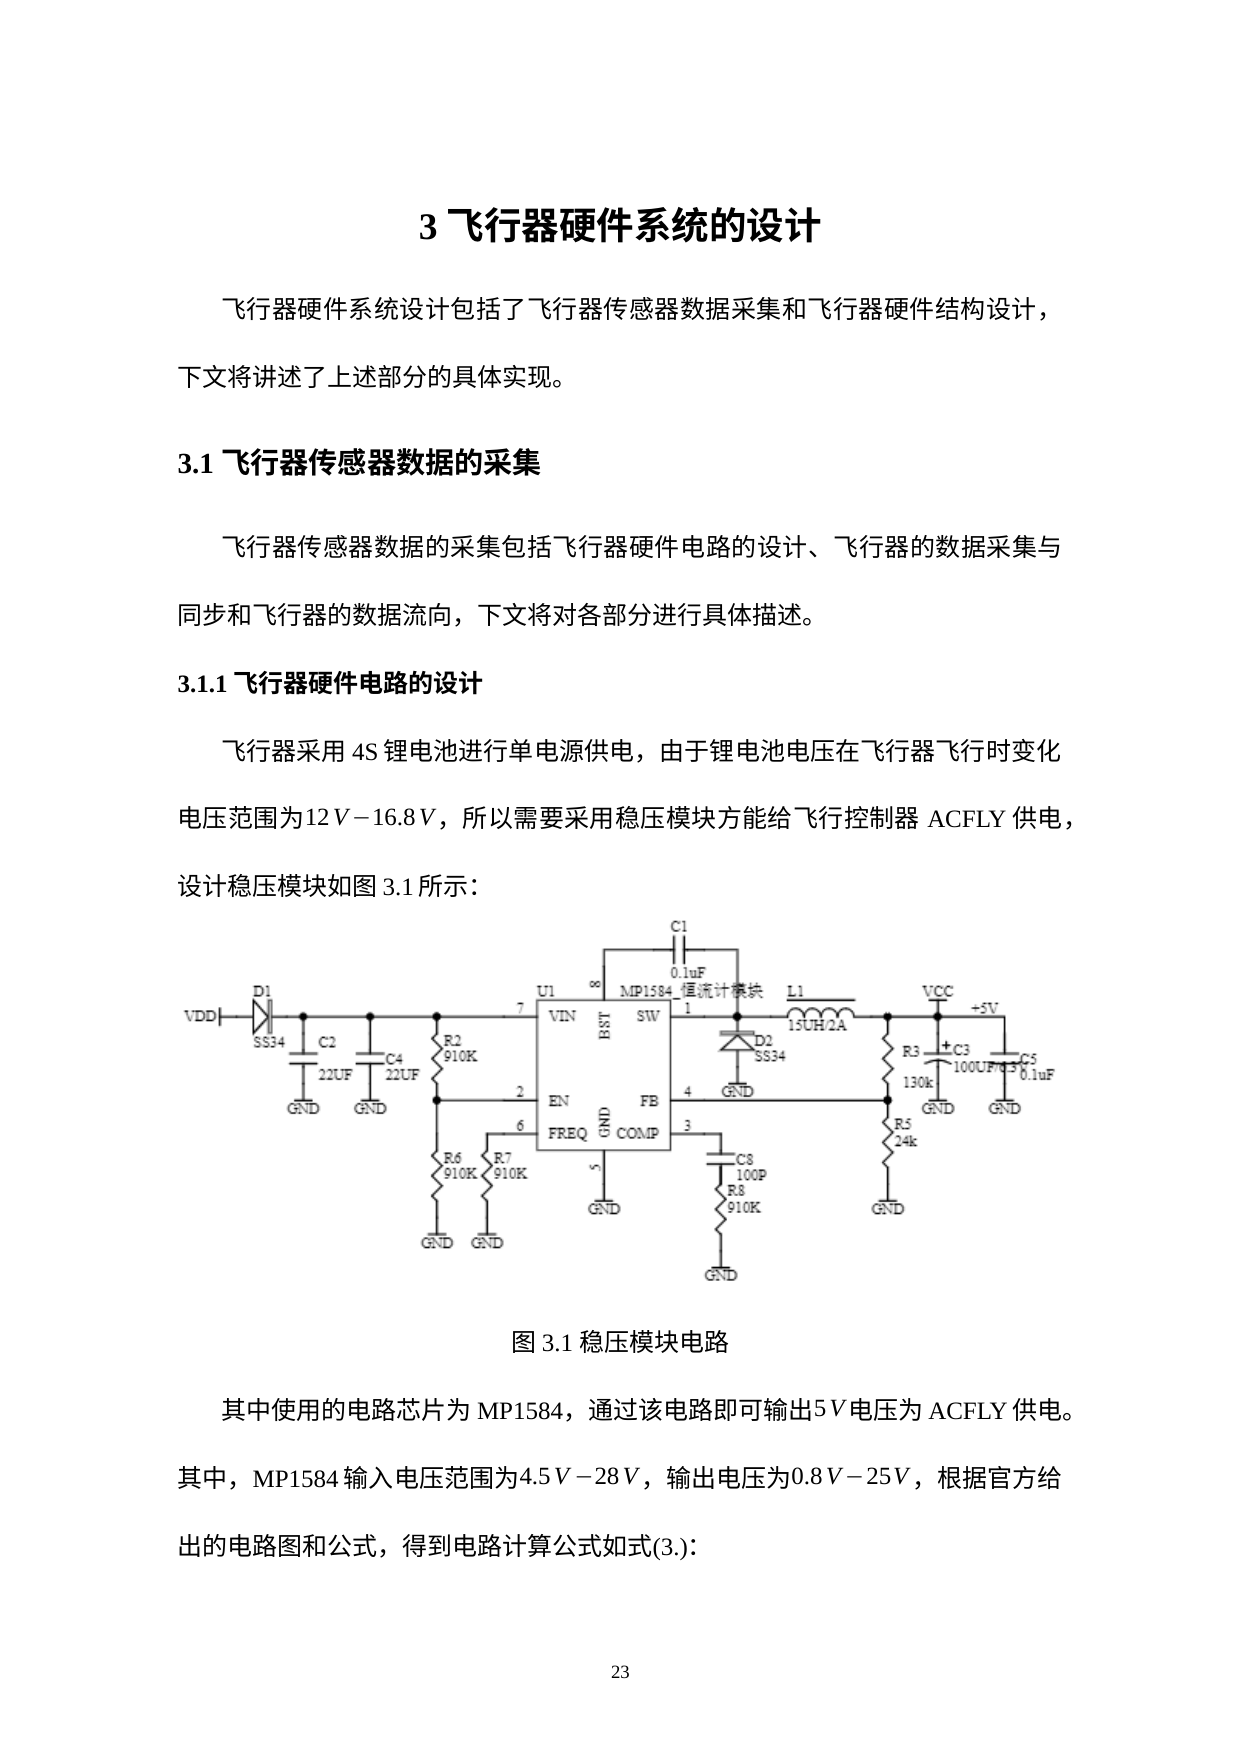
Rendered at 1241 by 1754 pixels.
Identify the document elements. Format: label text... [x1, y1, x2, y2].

text 图 3.1 稳压模块电路 [177, 1307, 1063, 1375]
text 3.1.1 飞行器硬件电路的设计 [177, 647, 1063, 715]
text 飞行器传感器数据的采集包括飞行器硬件电路的设计、飞行器的数据采集与同步和飞行器的数据流向，下文将对各部分进行具体描述。 [177, 511, 1063, 647]
text 3 飞行器硬件系统的设计 [177, 189, 1063, 257]
text 其中使用的电路芯片为MP1584，通过该电路即可输出电压为ACFLY供电。其中，MP1584输入电压范围为，输出电压为，根据官方给出的电路图和公式，得到电路计算公式如式(3.)： [177, 1375, 1063, 1578]
text 飞行器采用4S锂电池进行单电源供电，由于锂电池电压在飞行器飞行时变化电压范围为，所以需要采用稳压模块方能给飞行控制器ACFLY供电，设计稳压模块如图3.1所示： [177, 715, 1063, 919]
text 3.1 飞行器传感器数据的采集 [177, 426, 1063, 494]
text 飞行器硬件系统设计包括了飞行器传感器数据采集和飞行器硬件结构设计，下文将讲述了上述部分的具体实现。 [177, 274, 1063, 409]
picture [182, 918, 1058, 1284]
